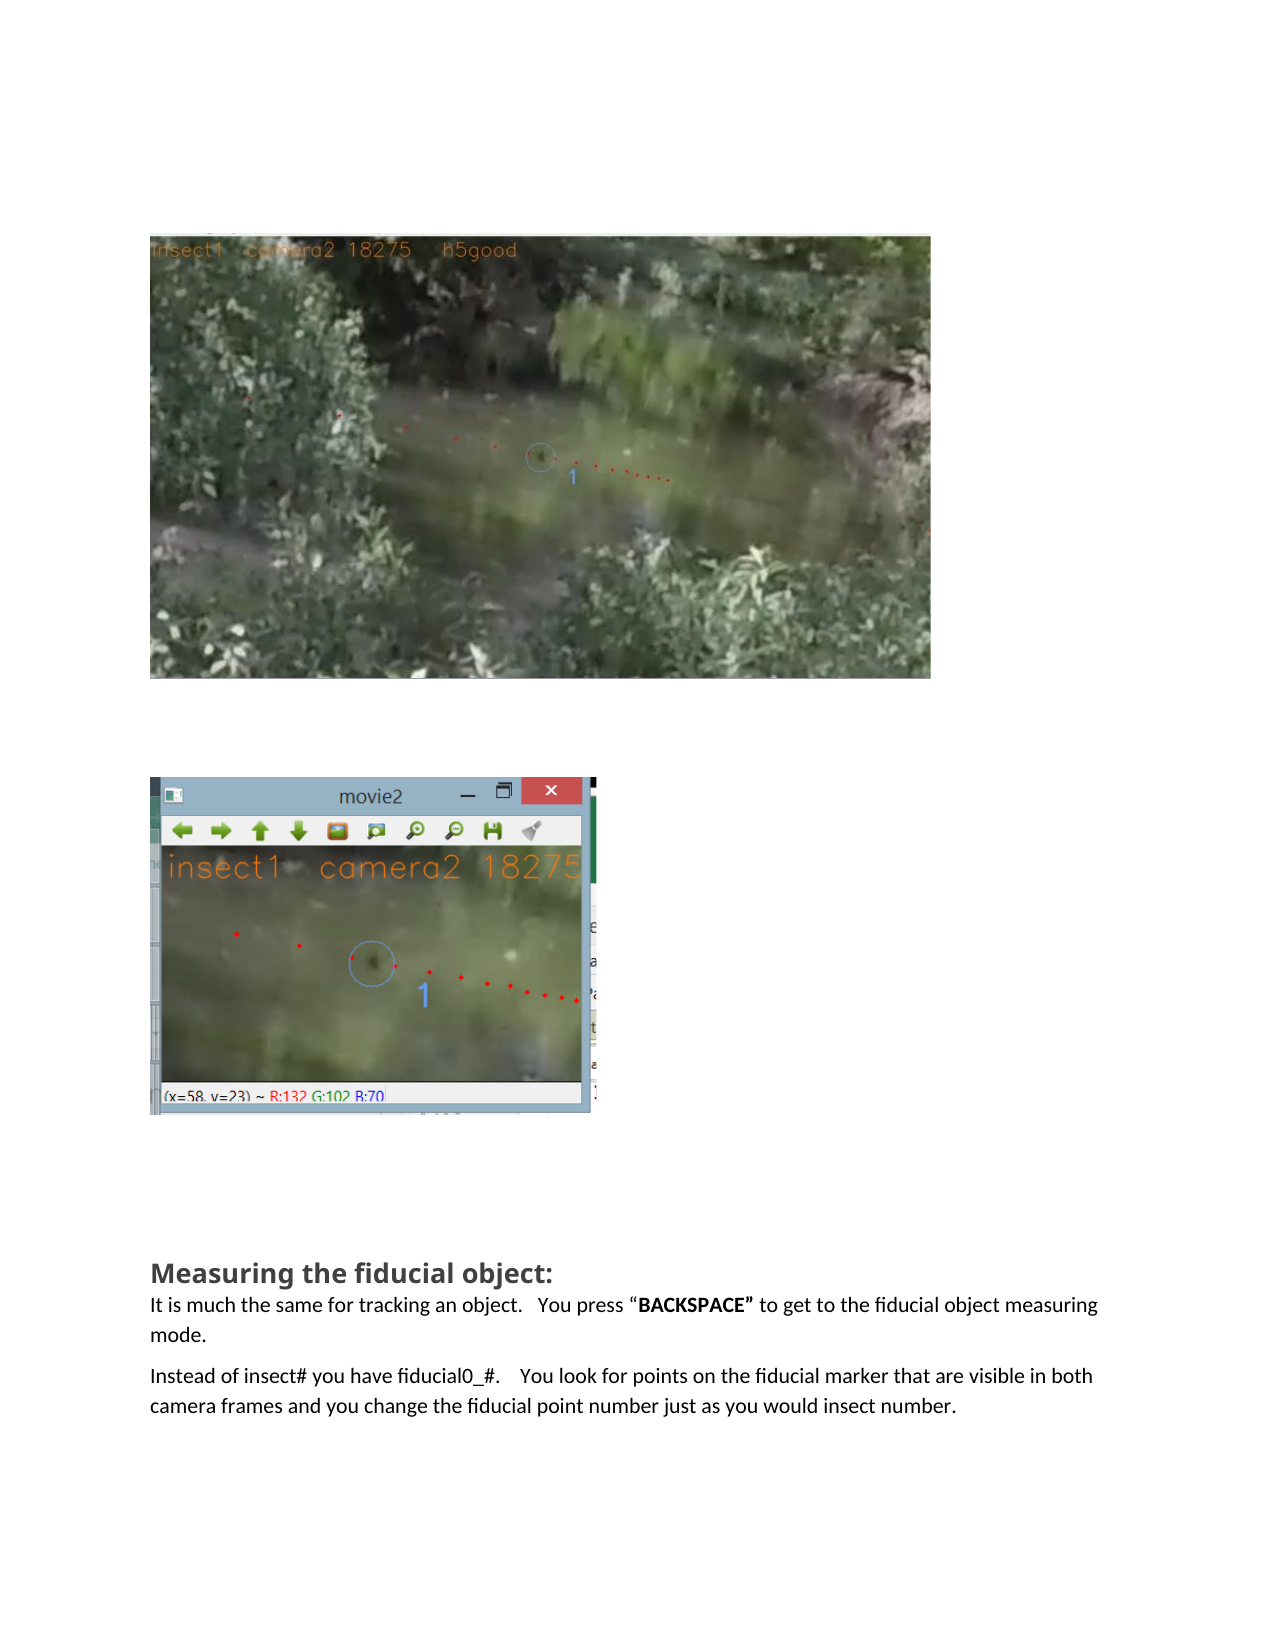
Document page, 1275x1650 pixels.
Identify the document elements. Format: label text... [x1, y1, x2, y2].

text It is much the same for tracking an object. You press “BACKSPACE” to get to the fiducial object measuring mode. [150, 1292, 1125, 1348]
picture [150, 233, 931, 679]
subtitle Measuring the fiducial object: [150, 1255, 1125, 1292]
text Instead of insect# you have fiducial0_#. You look for points on the fiducial marker that are visible in both camera frames and you change the fiducial point number just as you would insect number. [150, 1363, 1125, 1419]
picture [150, 777, 597, 1115]
